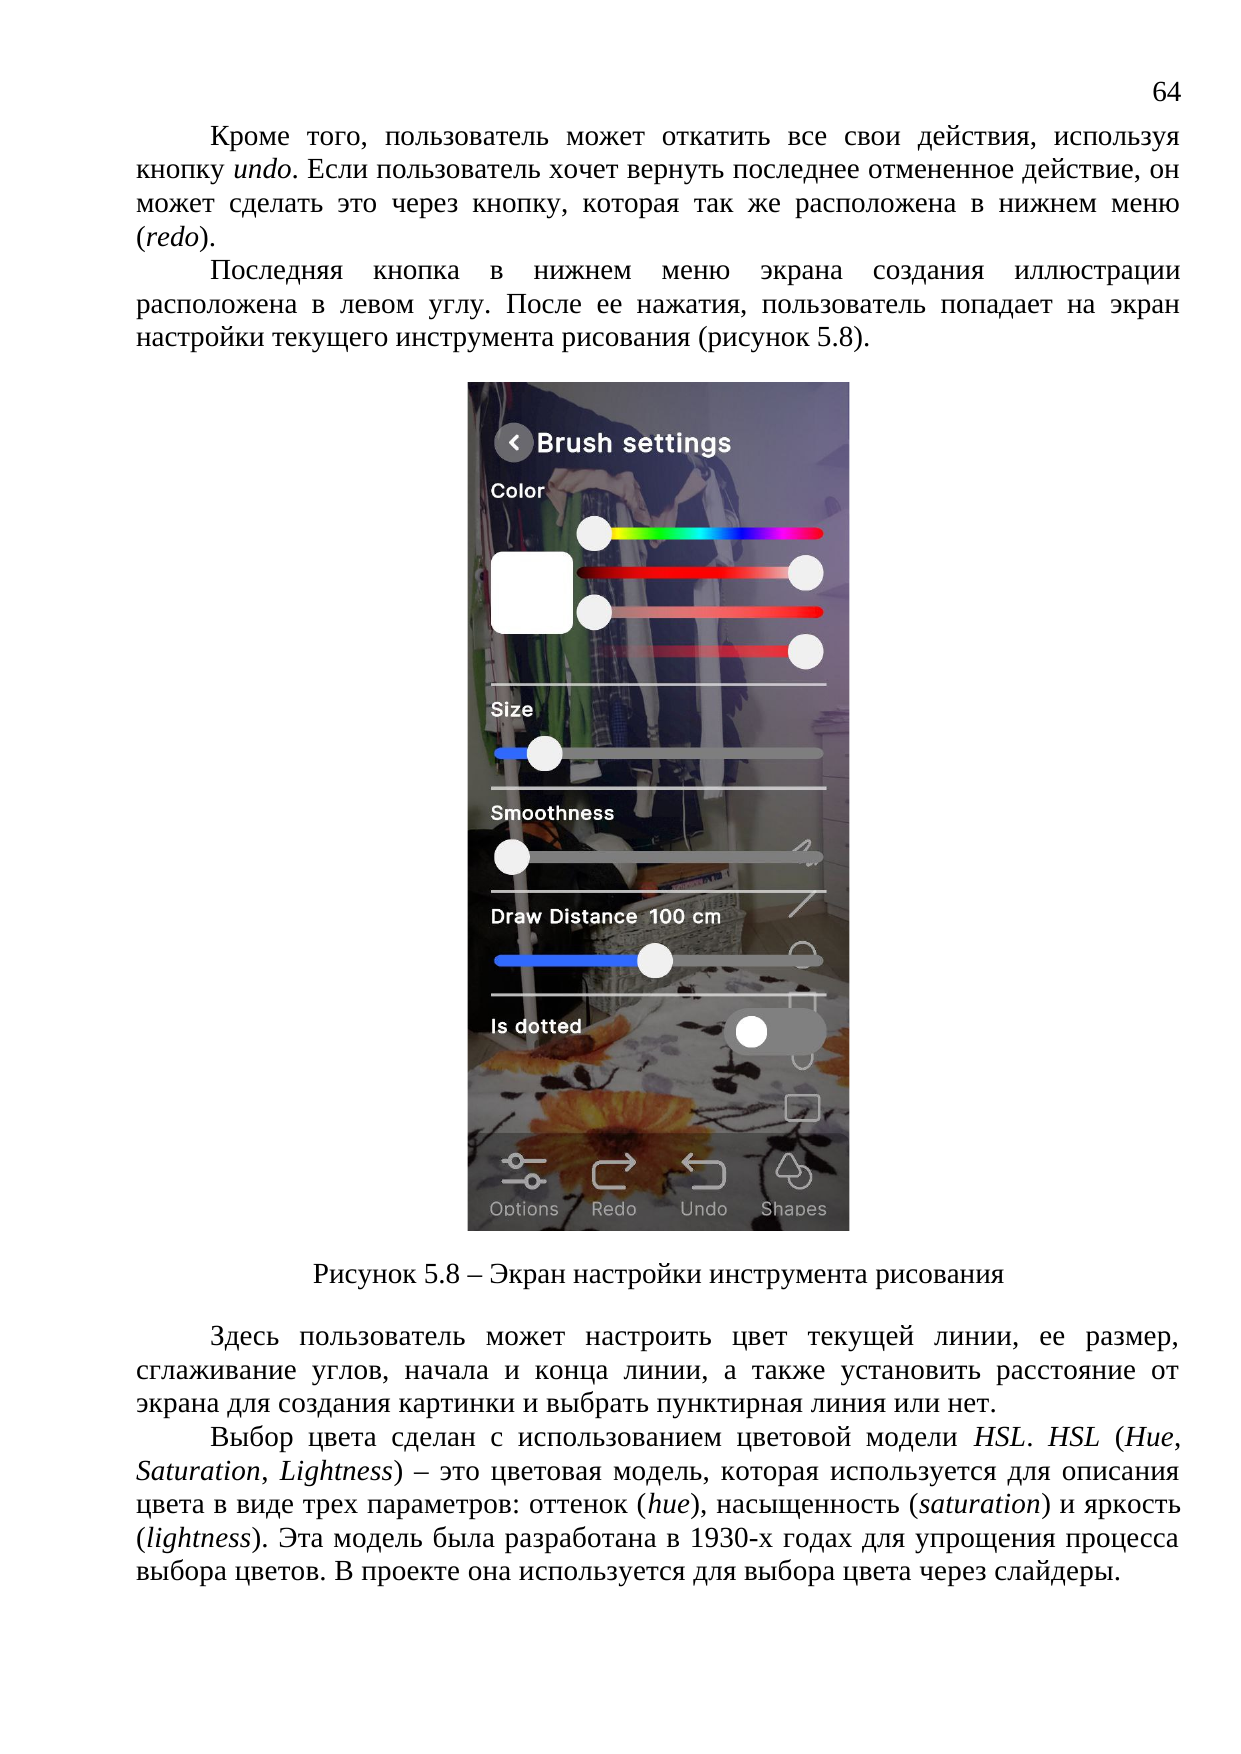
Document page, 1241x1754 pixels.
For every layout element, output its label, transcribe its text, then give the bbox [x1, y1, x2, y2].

text Последняя кнопка в нижнем меню экрана создания иллюстрации расположена в левом углу. После ее нажатия, пользователь попадает на экран настройки текущего инструмента рисования (рисунок 5.8). [136, 252, 1181, 353]
text Выбор цвета сделан с использованием цветовой модели HSL. HSL (Hue, Saturation, Lightness) – это цветовая модель, которая используется для описания цвета в виде трех параметров: оттенок (hue), насыщенность (saturation) и яркость (lightness). Эта модель была разработана в 1930-х годах для упрощения процесса выбора цветов. В проекте она используется для выбора цвета через слайдеры. [136, 1419, 1181, 1587]
text Рисунок 5.8 – Экран настройки инструмента рисования [136, 1256, 1181, 1289]
text Здесь пользователь может настроить цвет текущей линии, ее размер, сглаживание углов, начала и конца линии, а также установить расстояние от экрана для создания картинки и выбрать пунктирная линия или нет. [136, 1318, 1181, 1419]
picture [467, 382, 850, 1231]
text Кроме того, пользователь может откатить все свои действия, используя кнопку undo. Если пользователь хочет вернуть последнее отмененное действие, он может сделать это через кнопку, которая так же расположена в нижнем меню (redo). [136, 118, 1181, 252]
